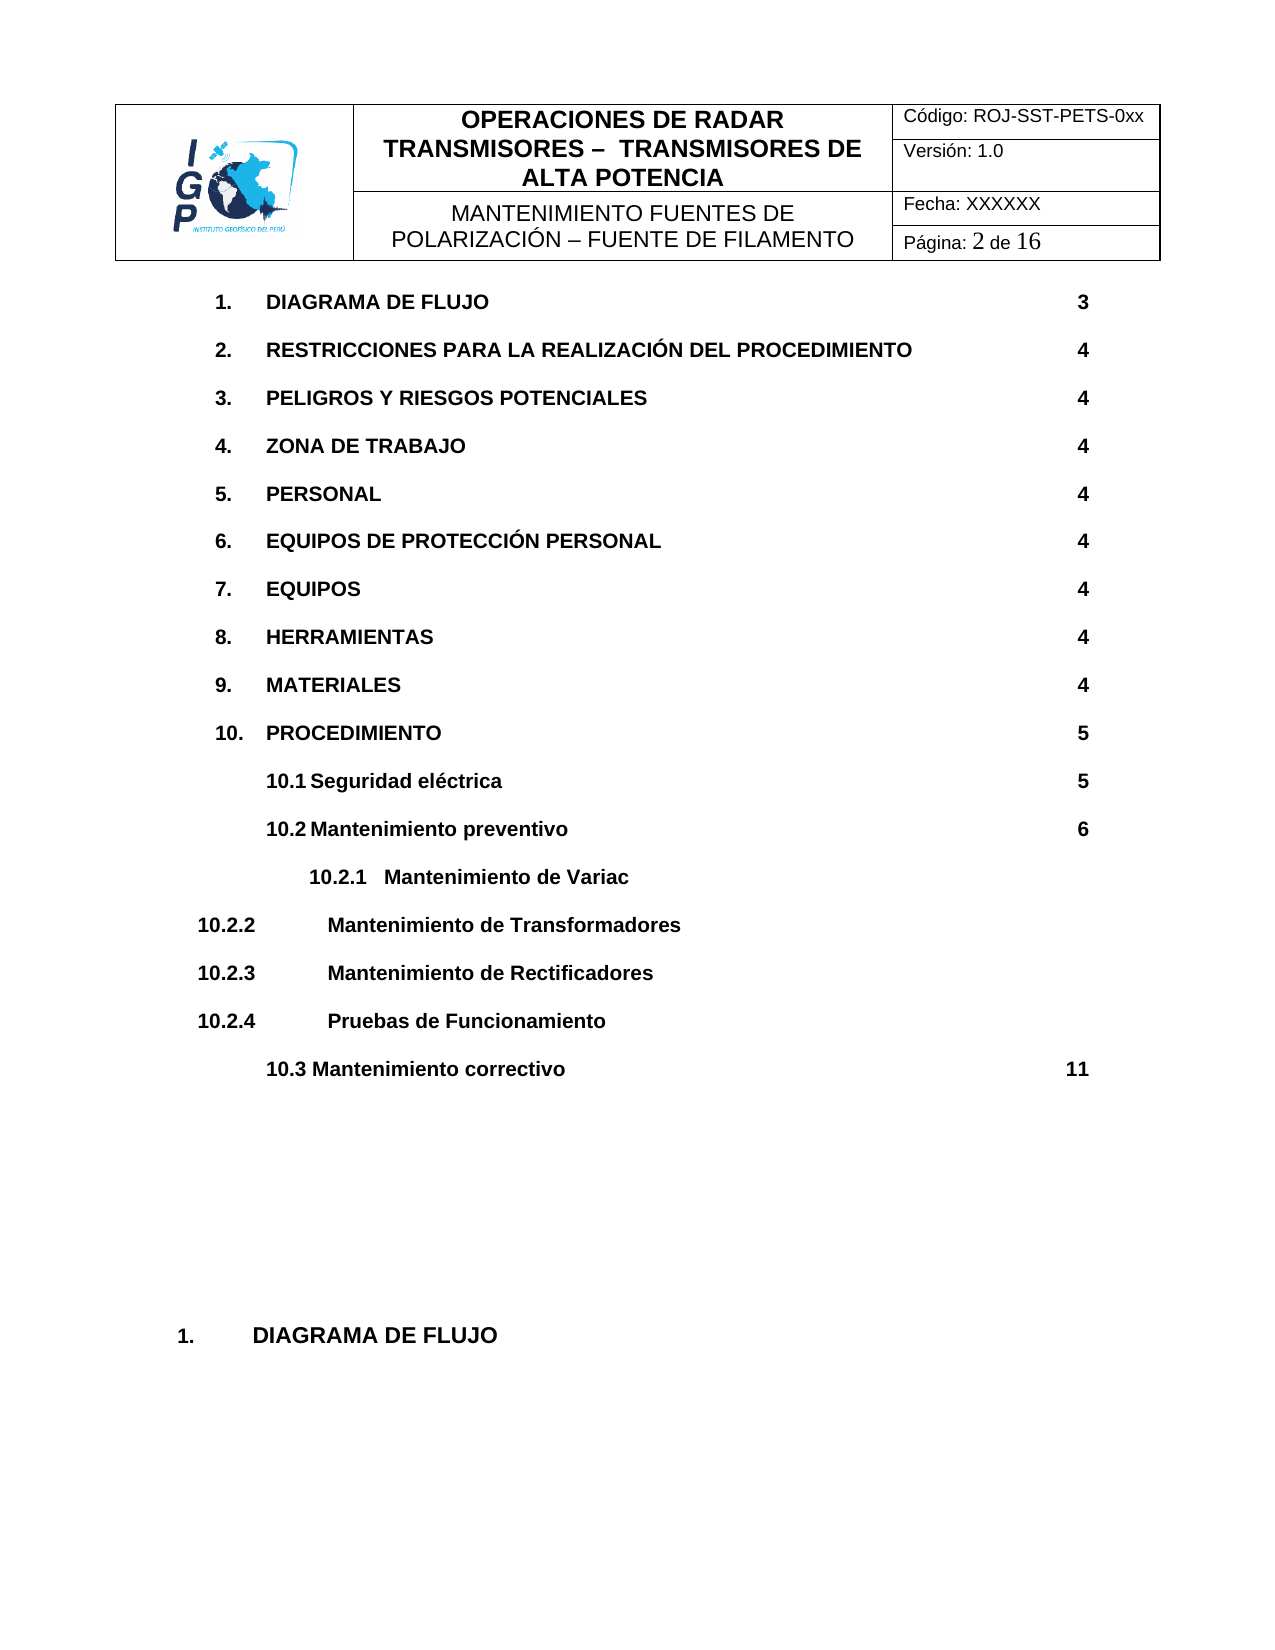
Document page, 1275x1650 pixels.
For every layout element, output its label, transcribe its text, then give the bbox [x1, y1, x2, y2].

list Mantenimiento de Transformadores [177, 913, 1098, 937]
list Mantenimiento de Rectificadores [177, 961, 1098, 984]
list PERSONAL 4 [215, 481, 1098, 505]
picture [165, 130, 302, 240]
list Seguridad eléctrica 5 [266, 769, 1098, 793]
list ZONA DE TRABAJO 4 [215, 433, 1098, 457]
list Mantenimiento de Variac [309, 865, 1098, 889]
list EQUIPOS DE PROTECCIÓN PERSONAL 4 [215, 529, 1098, 553]
list Mantenimiento preventivo 6 [266, 817, 1098, 841]
list MATERIALES 4 [215, 673, 1098, 697]
list Pruebas de Funcionamiento [177, 1008, 1098, 1032]
list DIAGRAMA DE FLUJO [177, 1322, 1098, 1349]
list PELIGROS Y RIESGOS POTENCIALES 4 [215, 386, 1098, 409]
text 10.3 Mantenimiento correctivo 11 [266, 1056, 1098, 1080]
list HERRAMIENTAS 4 [215, 625, 1098, 649]
list EQUIPOS 4 [215, 577, 1098, 601]
list RESTRICCIONES PARA LA REALIZACIÓN DEL PROCEDIMIENTO 4 [215, 338, 1098, 362]
list PROCEDIMIENTO 5 [215, 721, 1098, 745]
list DIAGRAMA DE FLUJO 3 [215, 290, 1098, 314]
